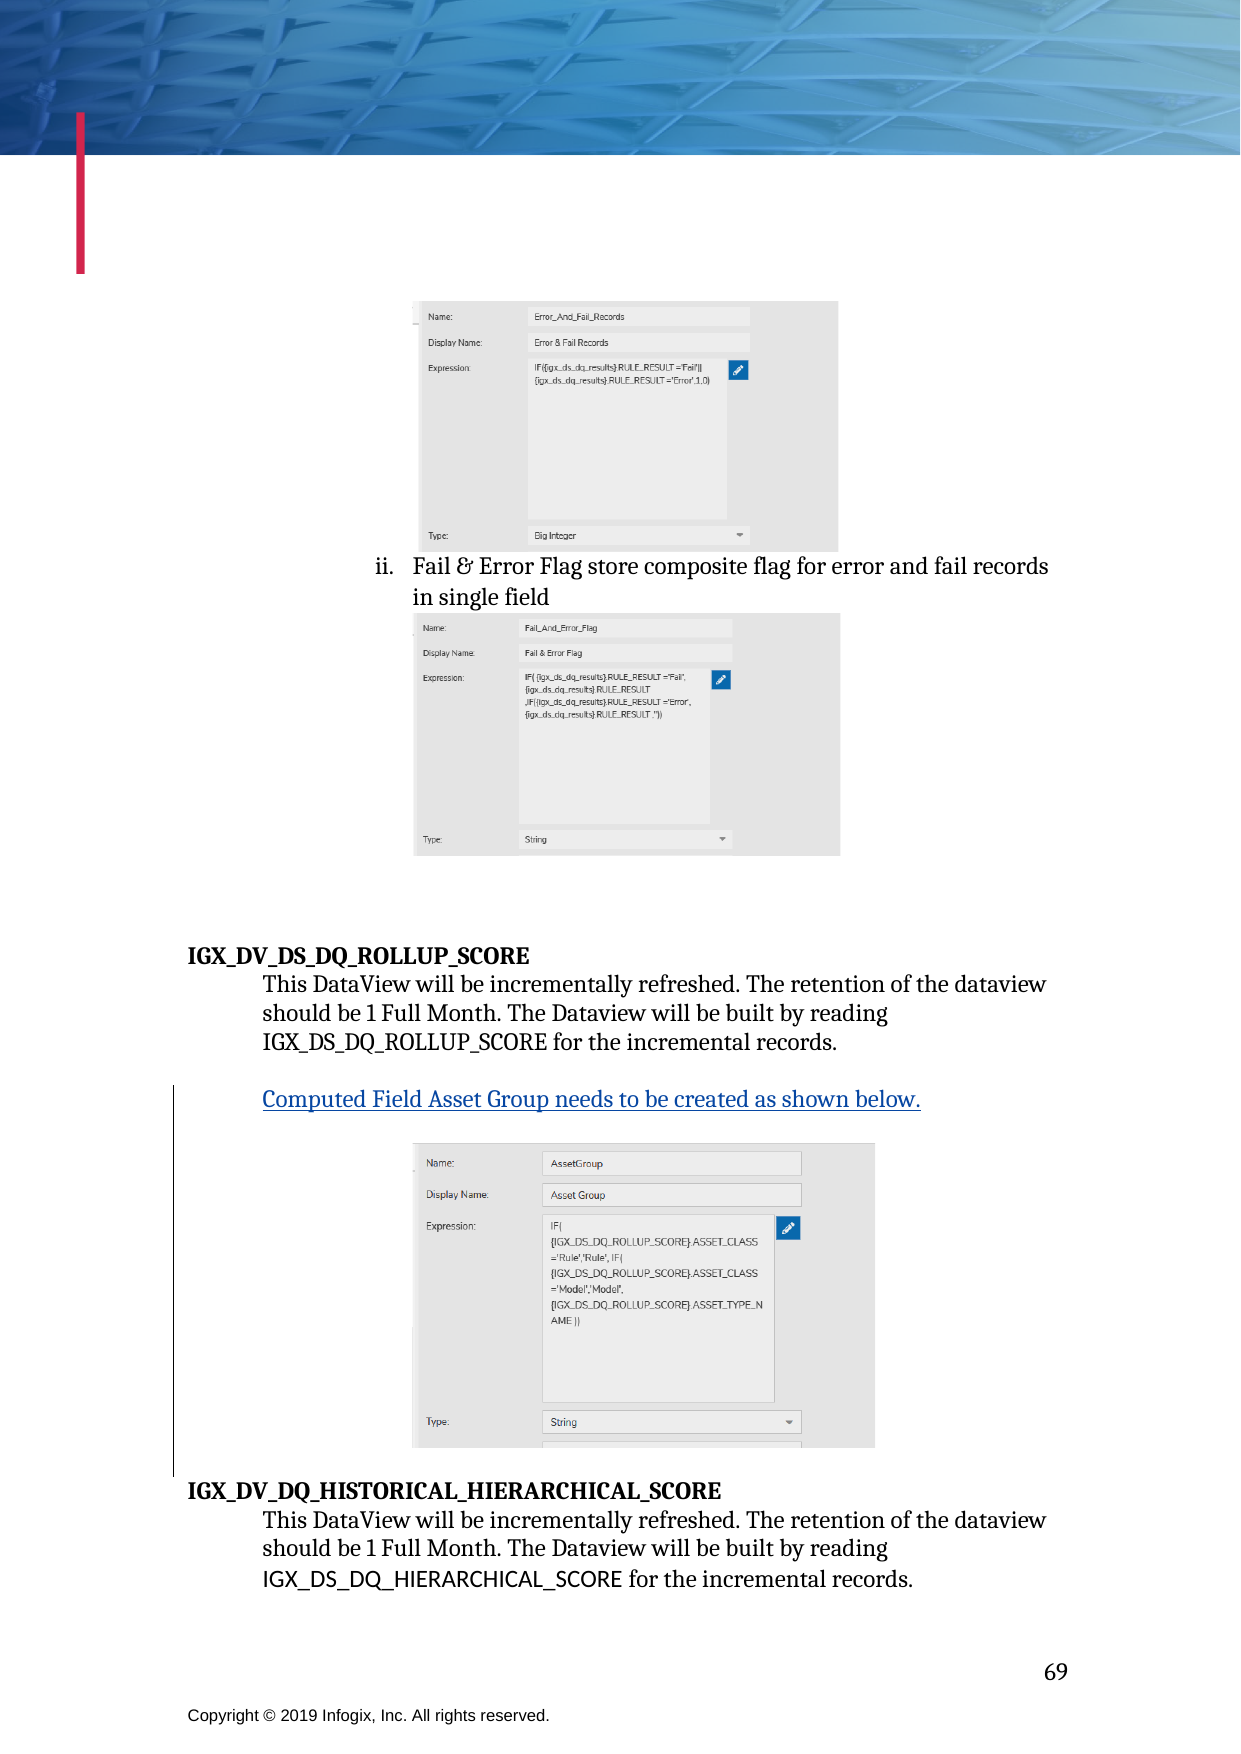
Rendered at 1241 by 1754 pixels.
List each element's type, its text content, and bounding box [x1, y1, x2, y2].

text IGX_DV_DQ_HISTORICAL_HIERARCHICAL_SCORE [187, 1477, 1068, 1506]
picture [0, 0, 1241, 552]
text IGX_DV_DS_DQ_ROLLUP_SCORE [187, 942, 1068, 970]
text This DataView will be incrementally refreshed. The retention of the dataview should be 1 Full Month. The Dataview will be built by reading IGX_DS_DQ_ROLLUP_SCORE for the incremental records. [262, 970, 1068, 1057]
text This DataView will be incrementally refreshed. The retention of the dataview should be 1 Full Month. The Dataview will be built by reading IGX_DS_DQ_HIERARCHICAL_SCORE for the incremental records. [187, 1506, 1068, 1593]
picture [412, 1142, 876, 1448]
picture [412, 613, 841, 856]
list Fail & Error Flag store composite flag for error and fail records in single field [394, 552, 1068, 612]
